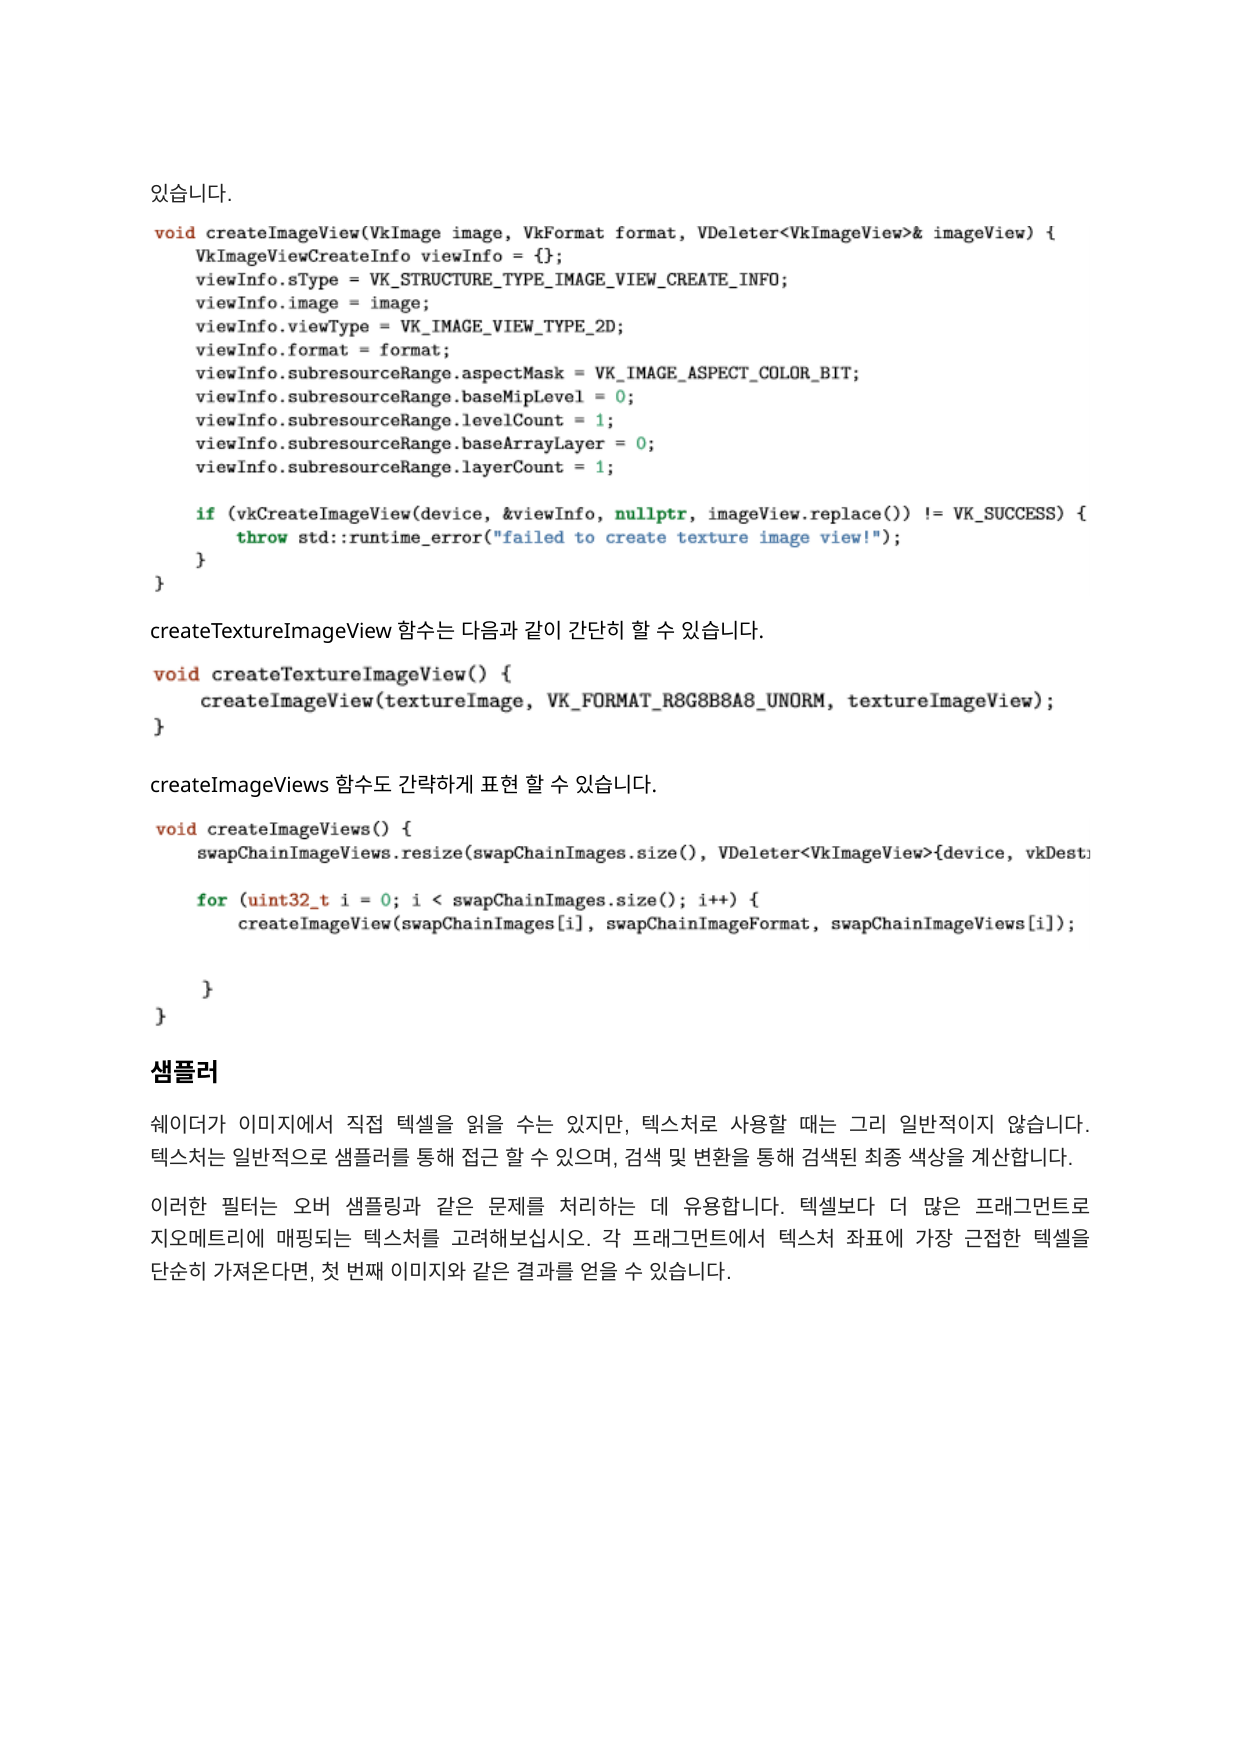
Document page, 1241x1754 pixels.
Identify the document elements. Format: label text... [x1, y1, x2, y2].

text 이러한 필터는 오버 샘플링과 같은 문제를 처리하는 데 유용합니다. 텍셀보다 더 많은 프래그먼트로 지오메트리에 매핑되는 텍스처를 고려해보십시오. 각 프래그먼트에서 텍스처 좌표에 가장 근접한 텍셀을 단순히 가져온다면, 첫 번째 이미지와 같은 결과를 얻을 수 있습니다. [150, 1190, 1090, 1286]
picture [150, 226, 1091, 596]
picture [150, 818, 1091, 950]
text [150, 177, 1090, 207]
text 쉐이더가 이미지에서 직접 텍셀을 읽을 수는 있지만, 텍스처로 사용할 때는 그리 일반적이지 않습니다. 텍스처는 일반적으로 샘플러를 통해 접근 할 수 있으며, 검색 및 변환을 통해 검색된 최종 색상을 계산합니다. [150, 1108, 1090, 1171]
picture [150, 968, 216, 1034]
text createImageViews 함수도 간략하게 표현 할 수 있습니다. [150, 769, 1090, 799]
text 샘플러 [150, 1052, 1090, 1089]
text createTextureImageView 함수는 다음과 같이 간단히 할 수 있습니다. [150, 614, 1090, 645]
picture [150, 663, 1066, 750]
